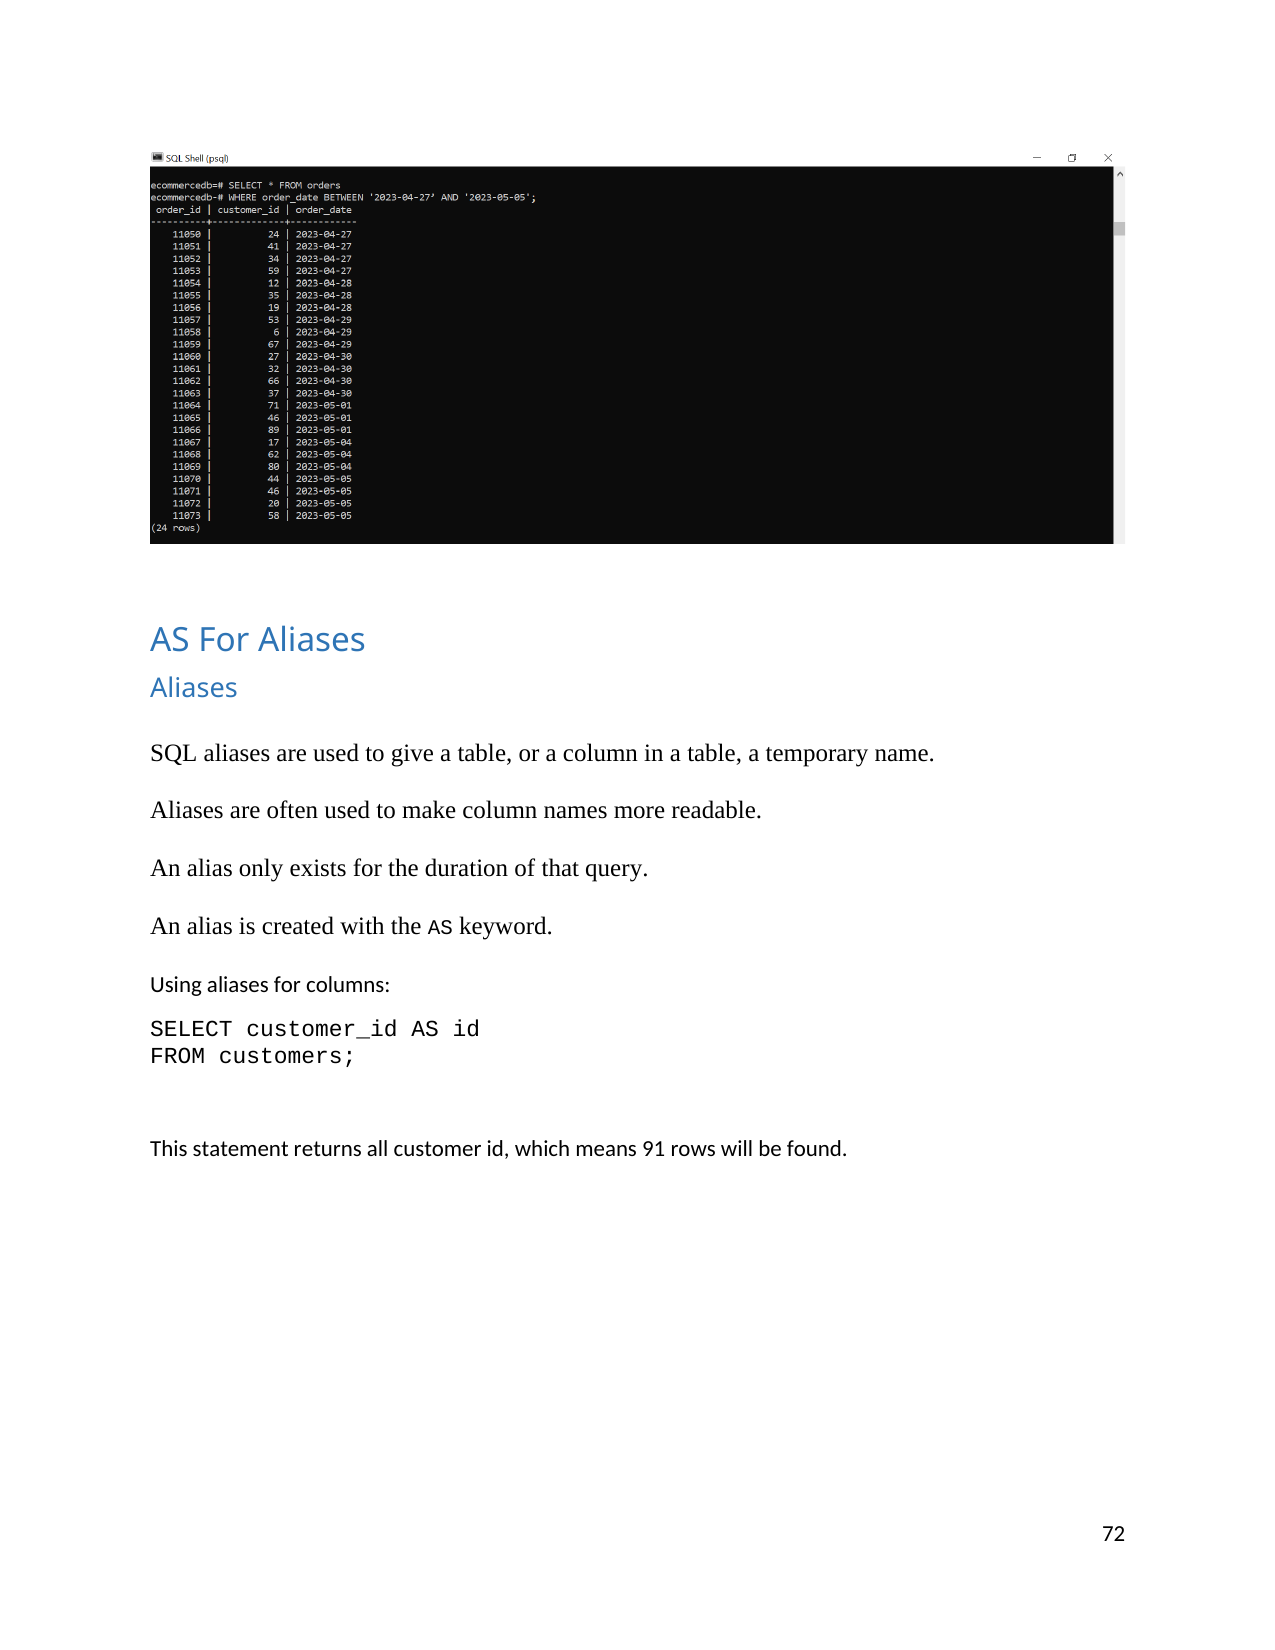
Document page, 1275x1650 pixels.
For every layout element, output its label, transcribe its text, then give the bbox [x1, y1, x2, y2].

text An alias only exists for the duration of that query. [150, 853, 1125, 882]
text This statement returns all customer id, which means 91 rows will be found. [150, 1134, 1125, 1162]
subtitle Aliases [150, 669, 1125, 706]
text SQL aliases are used to give a table, or a column in a table, a temporary name. [150, 738, 1125, 766]
picture [150, 150, 1125, 544]
text Using aliases for columns: [150, 970, 1125, 998]
text SELECT customer_id AS id FROM customers; [150, 1017, 1125, 1071]
text An alias is created with the AS keyword. [150, 911, 1125, 941]
subtitle AS For Aliases [150, 616, 1125, 661]
text Aliases are often used to make column names more readable. [150, 796, 1125, 824]
